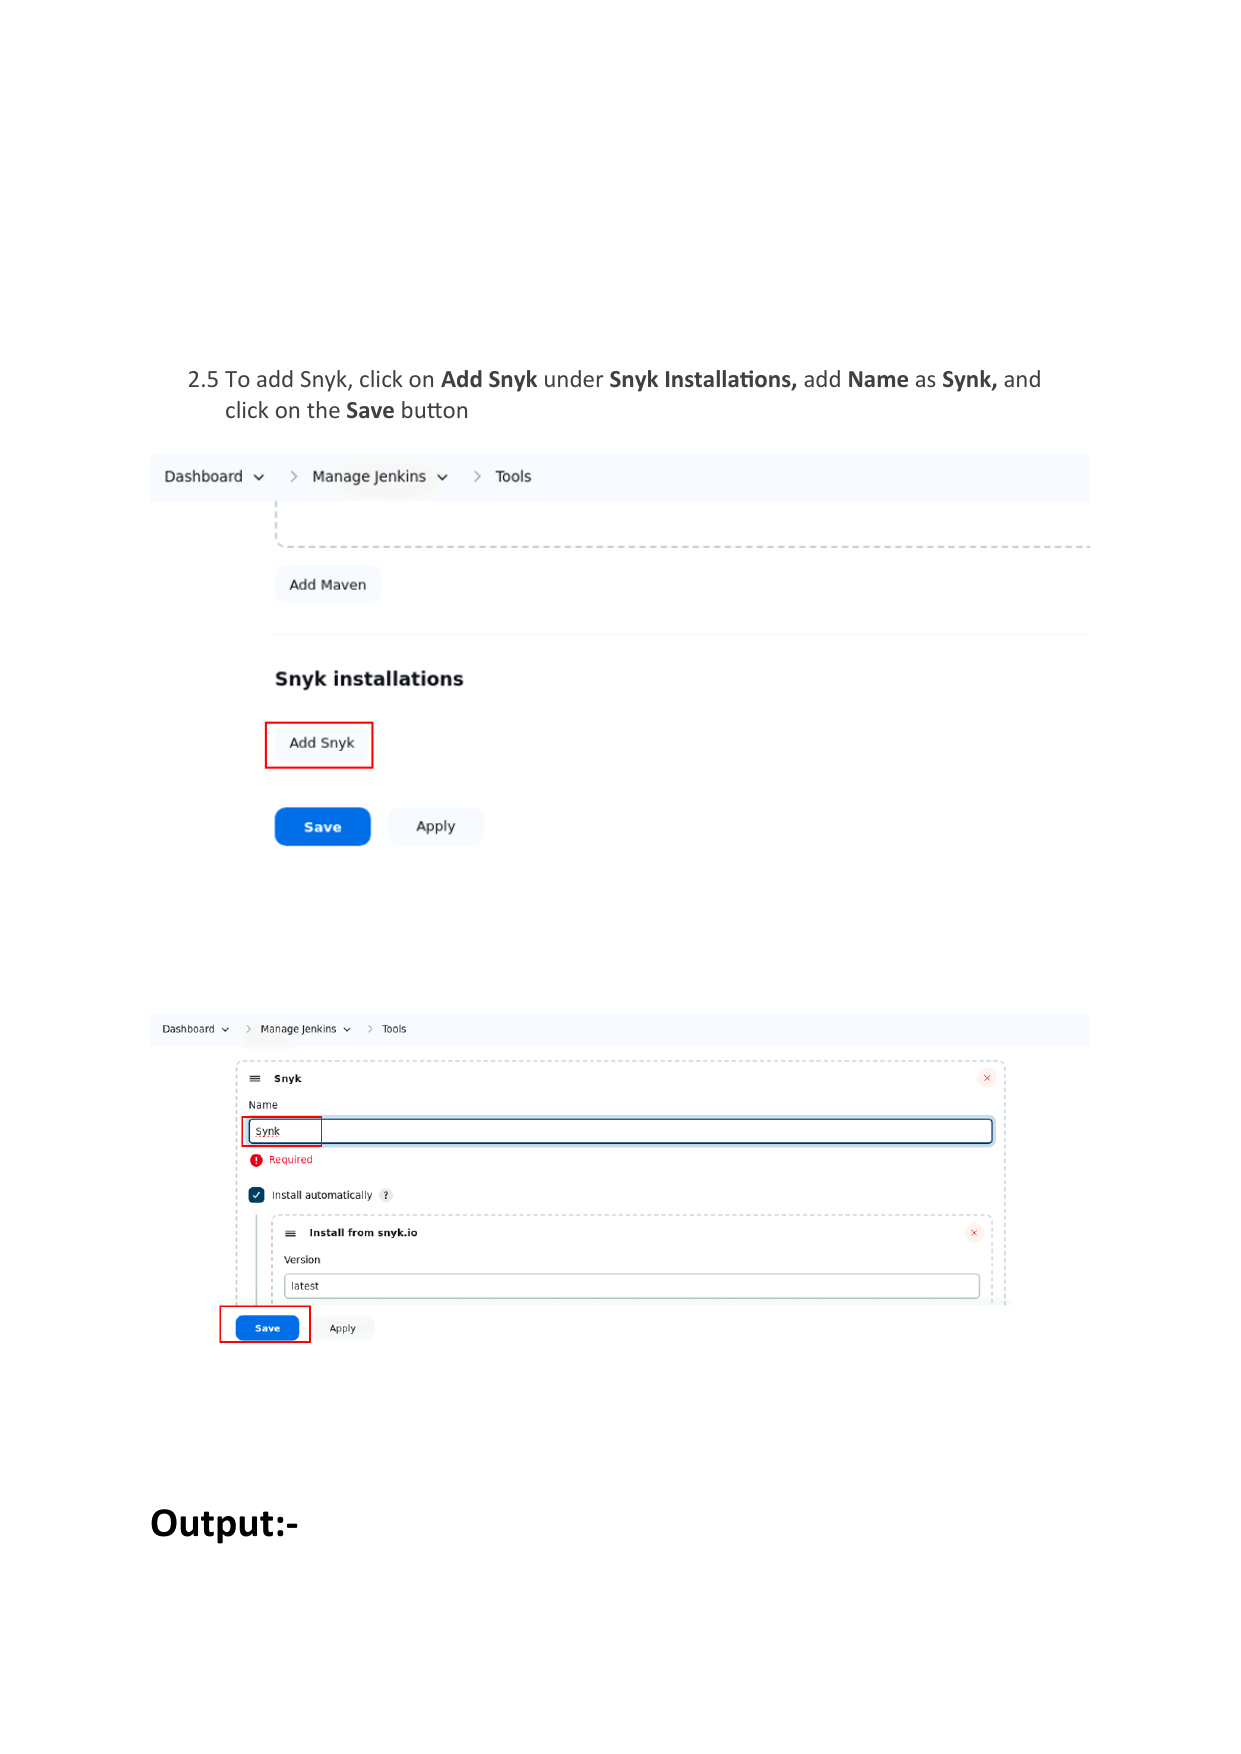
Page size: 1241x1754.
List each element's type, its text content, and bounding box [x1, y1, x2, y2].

picture [150, 455, 1091, 958]
picture [150, 1014, 1091, 1344]
list To add Snyk, click on Add Snyk under Snyk Installations, add Name as Synk, and click on the Save button [187, 364, 1090, 425]
text Output:- [150, 1496, 1090, 1547]
